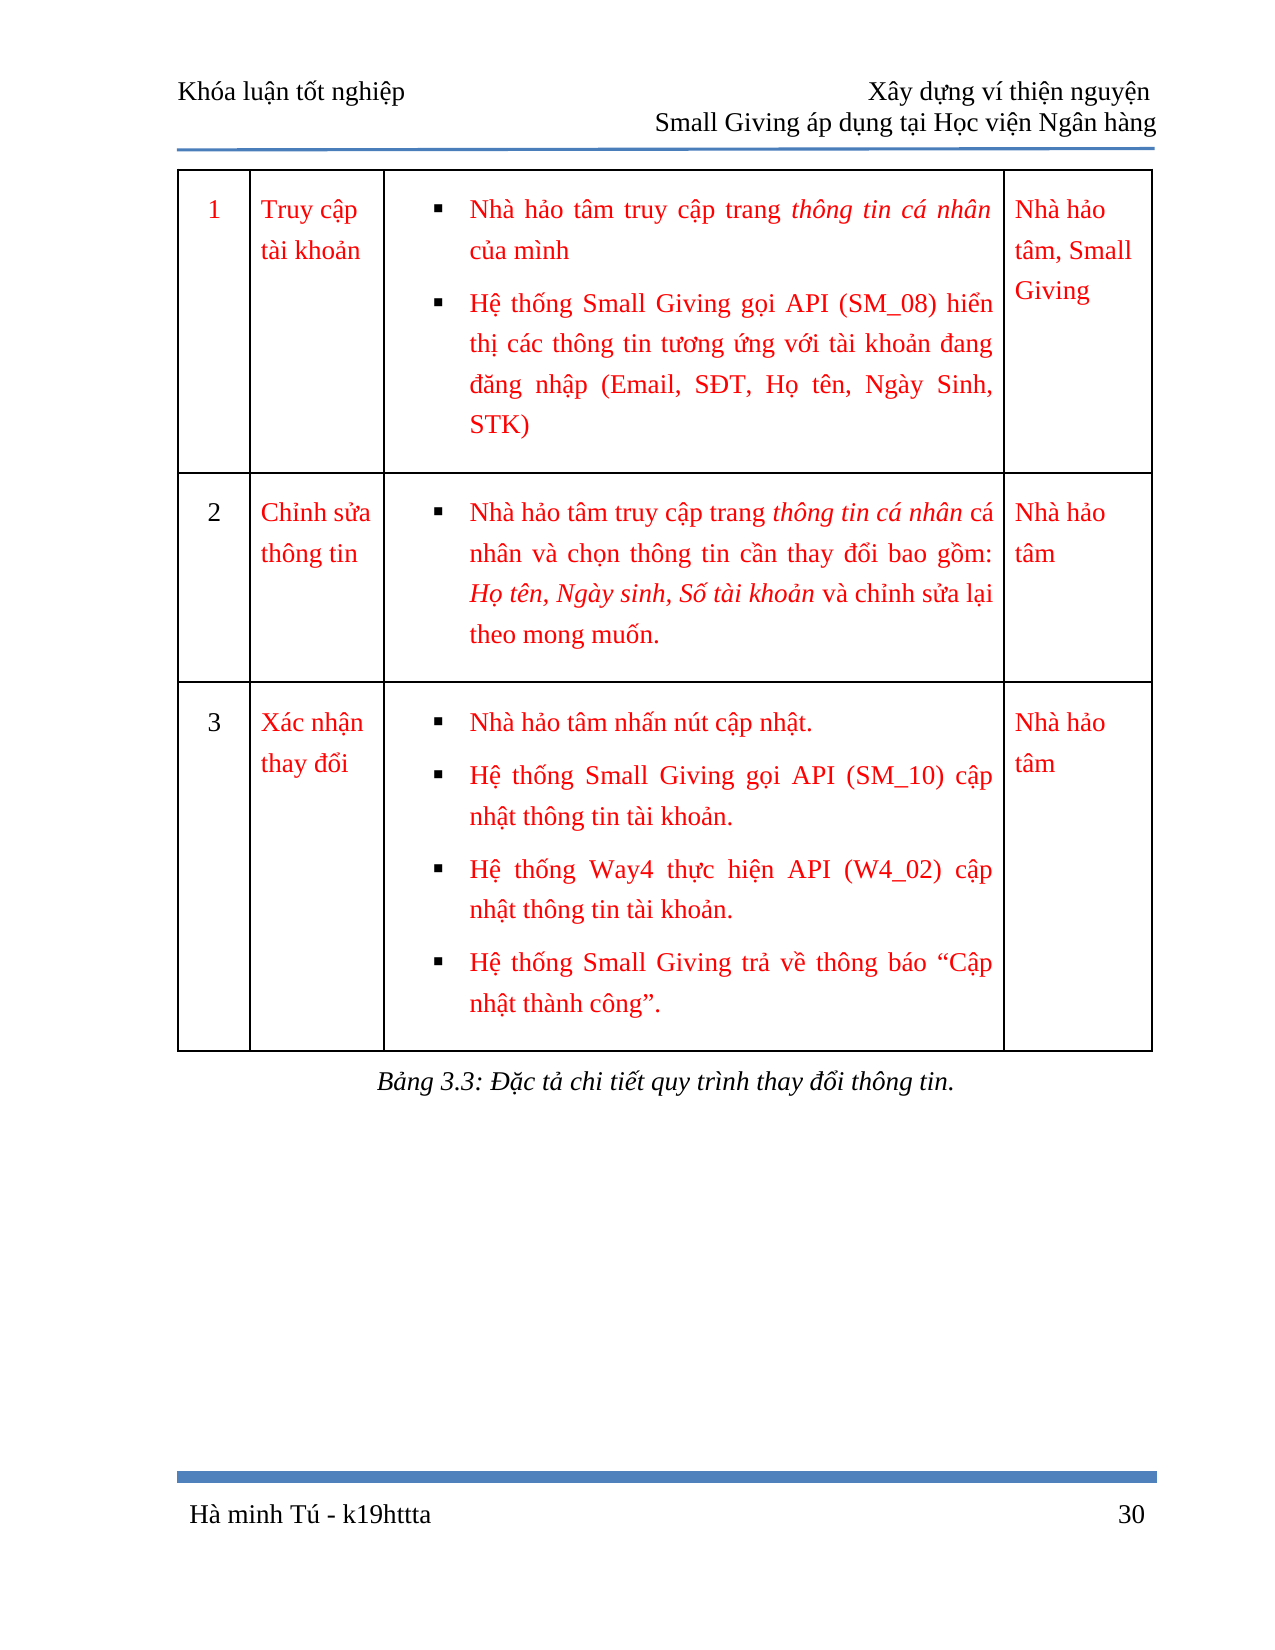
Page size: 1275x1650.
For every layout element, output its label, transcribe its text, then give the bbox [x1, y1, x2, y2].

text Bảng 3.3: Đặc tả chi tiết quy trình thay đổi thông tin. [177, 1065, 1157, 1096]
table_cell 3 [179, 683, 249, 1050]
table_cell Nhà hảo tâm truy cập trang thông tin cá nhân của mình Hệ thống Small Giving gọi API (SM_08) hiển thị các thông tin tương ứng với tài khoản đang đăng nhập (Email, SĐT, Họ tên, Ngày Sinh, STK) [385, 171, 1003, 472]
table_cell Nhà hảo tâm [1005, 474, 1151, 681]
table_cell Truy cập tài khoản [251, 171, 383, 472]
table_cell Nhà hảo tâm [1005, 683, 1151, 1050]
table_cell Chỉnh sửa thông tin [251, 474, 383, 681]
table_cell Xác nhận thay đổi [251, 683, 383, 1050]
table_cell Nhà hảo tâm nhấn nút cập nhật. Hệ thống Small Giving gọi API (SM_10) cập nhật thông tin tài khoản. Hệ thống Way4 thực hiện API (W4_02) cập nhật thông tin tài khoản. Hệ thống Small Giving trả về thông báo “Cập nhật thành công”. [385, 683, 1003, 1050]
table_cell 1 [179, 171, 249, 472]
table_cell Nhà hảo tâm, Small Giving [1005, 171, 1151, 472]
table_cell Nhà hảo tâm truy cập trang thông tin cá nhân cá nhân và chọn thông tin cần thay đổi bao gồm: Họ tên, Ngày sinh, Số tài khoản và chỉnh sửa lại theo mong muốn. [385, 474, 1003, 681]
table_cell 2 [179, 474, 249, 681]
